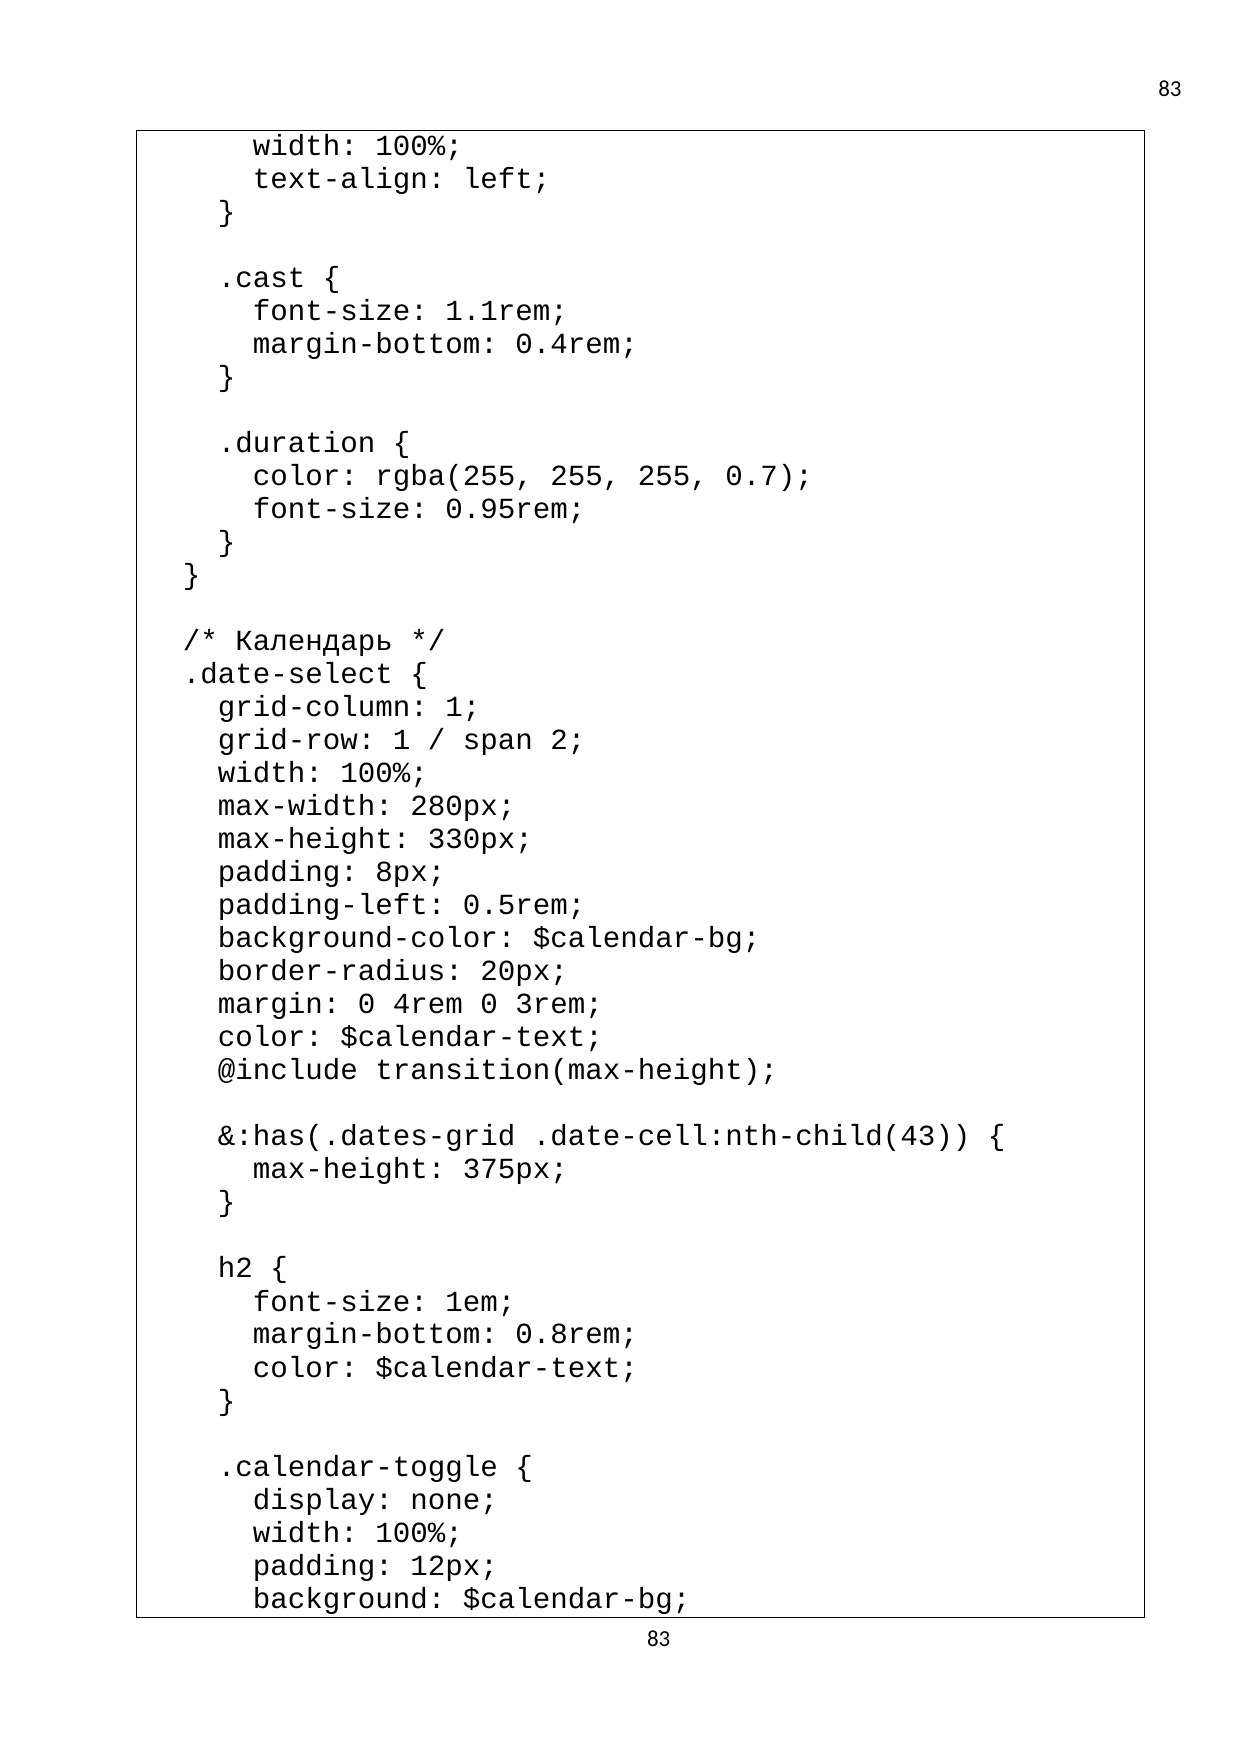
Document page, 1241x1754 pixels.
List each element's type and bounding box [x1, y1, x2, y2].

table_header [137, 131, 1144, 1617]
